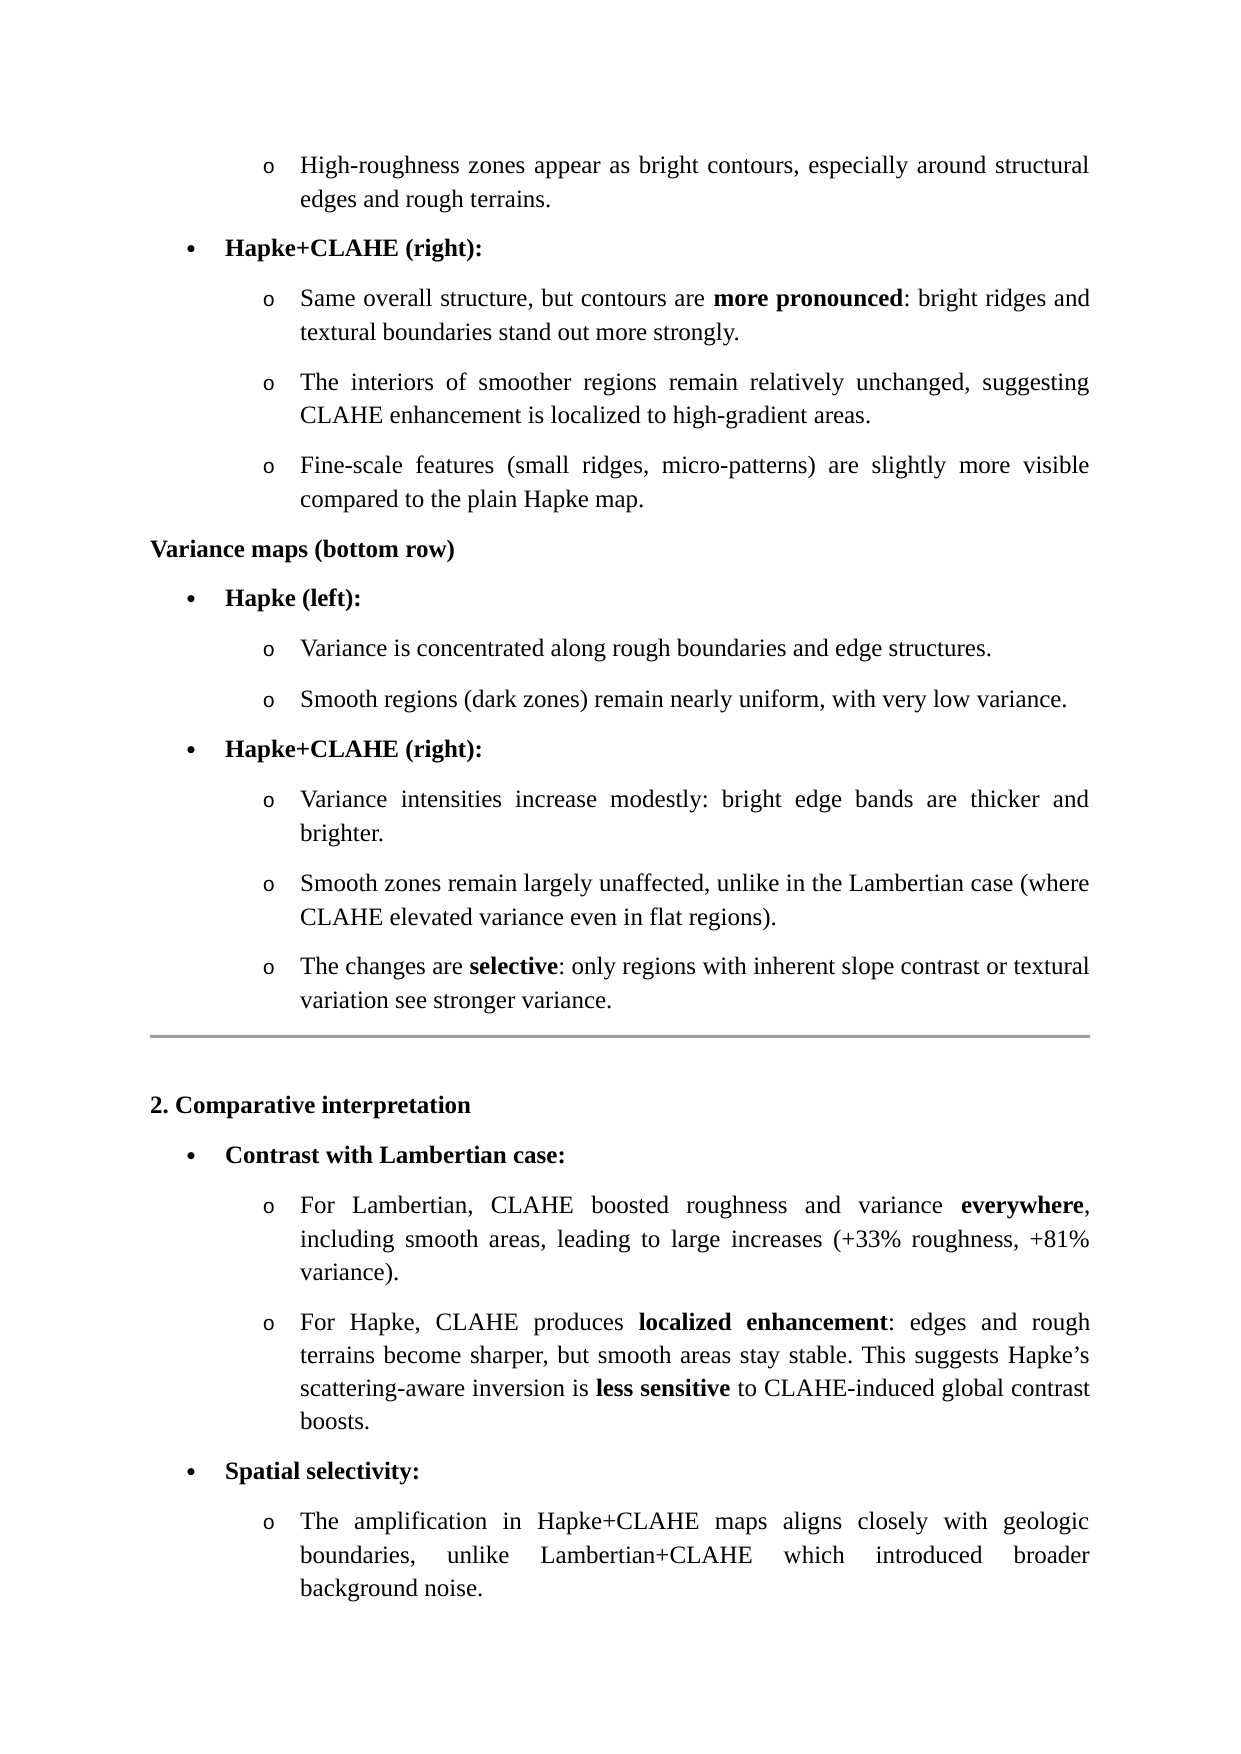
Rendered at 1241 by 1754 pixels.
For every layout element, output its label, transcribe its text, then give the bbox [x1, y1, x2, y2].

list The amplification in Hapke+CLAHE maps aligns closely with geologic boundaries, unlike Lambertian+CLAHE which introduced broader background noise. [262, 1506, 1090, 1601]
list Fine-scale features (small ridges, micro-patterns) are slightly more visible compared to the plain Hapke map. [262, 450, 1090, 513]
list For Lambertian, CLAHE boosted roughness and variance everywhere, including smooth areas, leading to large increases (+33% roughness, +81% variance). [262, 1190, 1090, 1286]
text 2. Comparative interpretation [150, 1091, 1090, 1119]
list Contrast with Lambertian case: [187, 1140, 1090, 1169]
list The interiors of smoother regions remain relatively unchanged, suggesting CLAHE enhancement is localized to high-gradient areas. [262, 367, 1090, 429]
list High-roughness zones appear as bright contours, especially around structural edges and rough terrains. [262, 150, 1090, 213]
list The changes are selective: only regions with inherent slope contrast or textural variation see stronger variance. [262, 951, 1090, 1014]
list Variance is concentrated along rough boundaries and edge structures. [262, 633, 1090, 663]
list Same overall structure, but contours are more pronounced: bright ridges and textural boundaries stand out more strongly. [262, 283, 1090, 346]
list For Hapke, CLAHE produces localized enhancement: edges and rough terrains become sharper, but smooth areas stay stable. This suggests Hapke’s scattering-aware inversion is less sensitive to CLAHE-induced global contrast boosts. [262, 1307, 1090, 1435]
list Smooth zones remain largely unaffected, unlike in the Lambertian case (where CLAHE elevated variance even in flat regions). [262, 868, 1090, 930]
list Smooth regions (dark zones) remain nearly uniform, with very low variance. [262, 684, 1090, 713]
list Variance intensities increase modestly: bright edge bands are thicker and brighter. [262, 784, 1090, 847]
list Hapke+CLAHE (right): [187, 734, 1090, 763]
list Spatial selectivity: [187, 1456, 1090, 1485]
list Hapke+CLAHE (right): [187, 233, 1090, 262]
list Hapke (left): [187, 583, 1090, 612]
text Variance maps (bottom row) [150, 534, 1090, 563]
